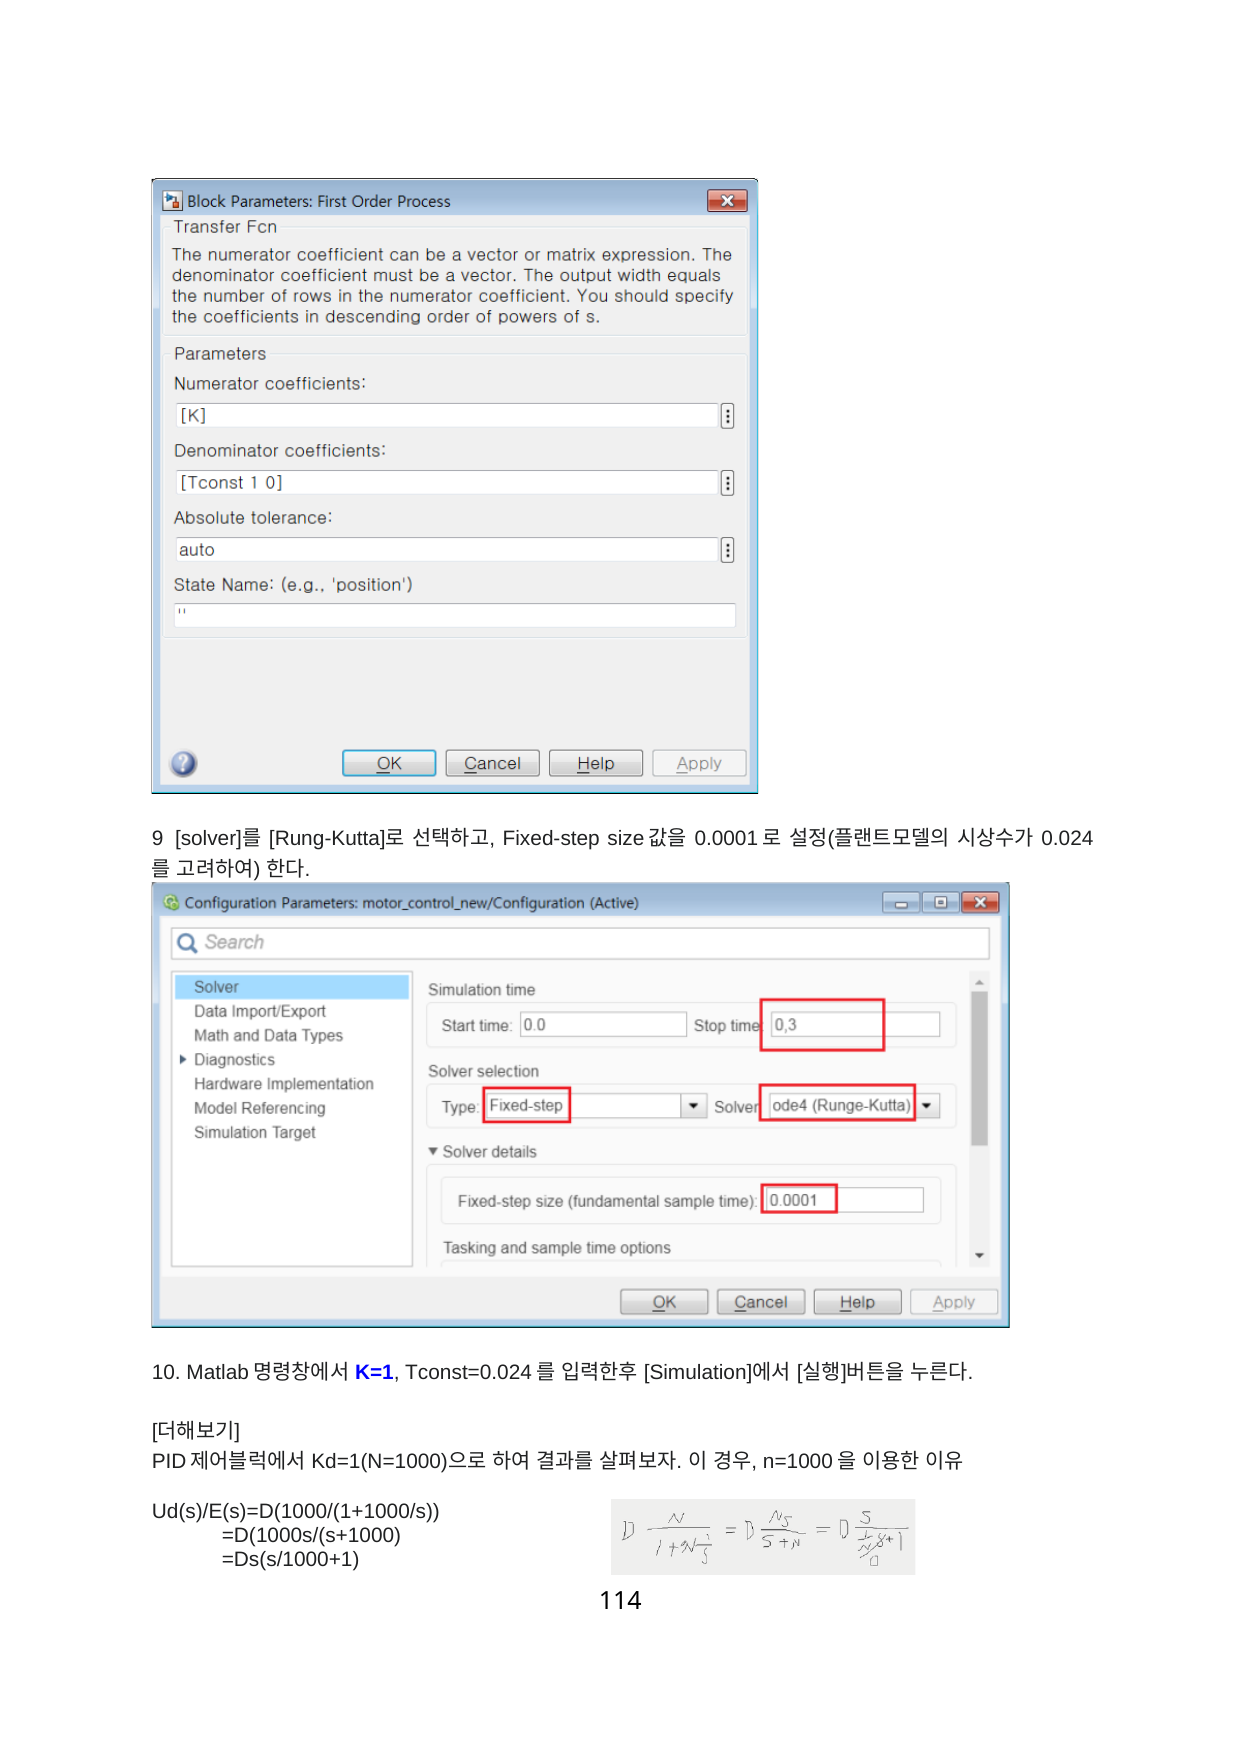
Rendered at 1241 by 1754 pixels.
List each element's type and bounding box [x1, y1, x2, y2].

picture [151, 882, 1010, 1328]
picture [611, 1499, 916, 1575]
table_header [150, 177, 1095, 1576]
picture [151, 178, 759, 794]
